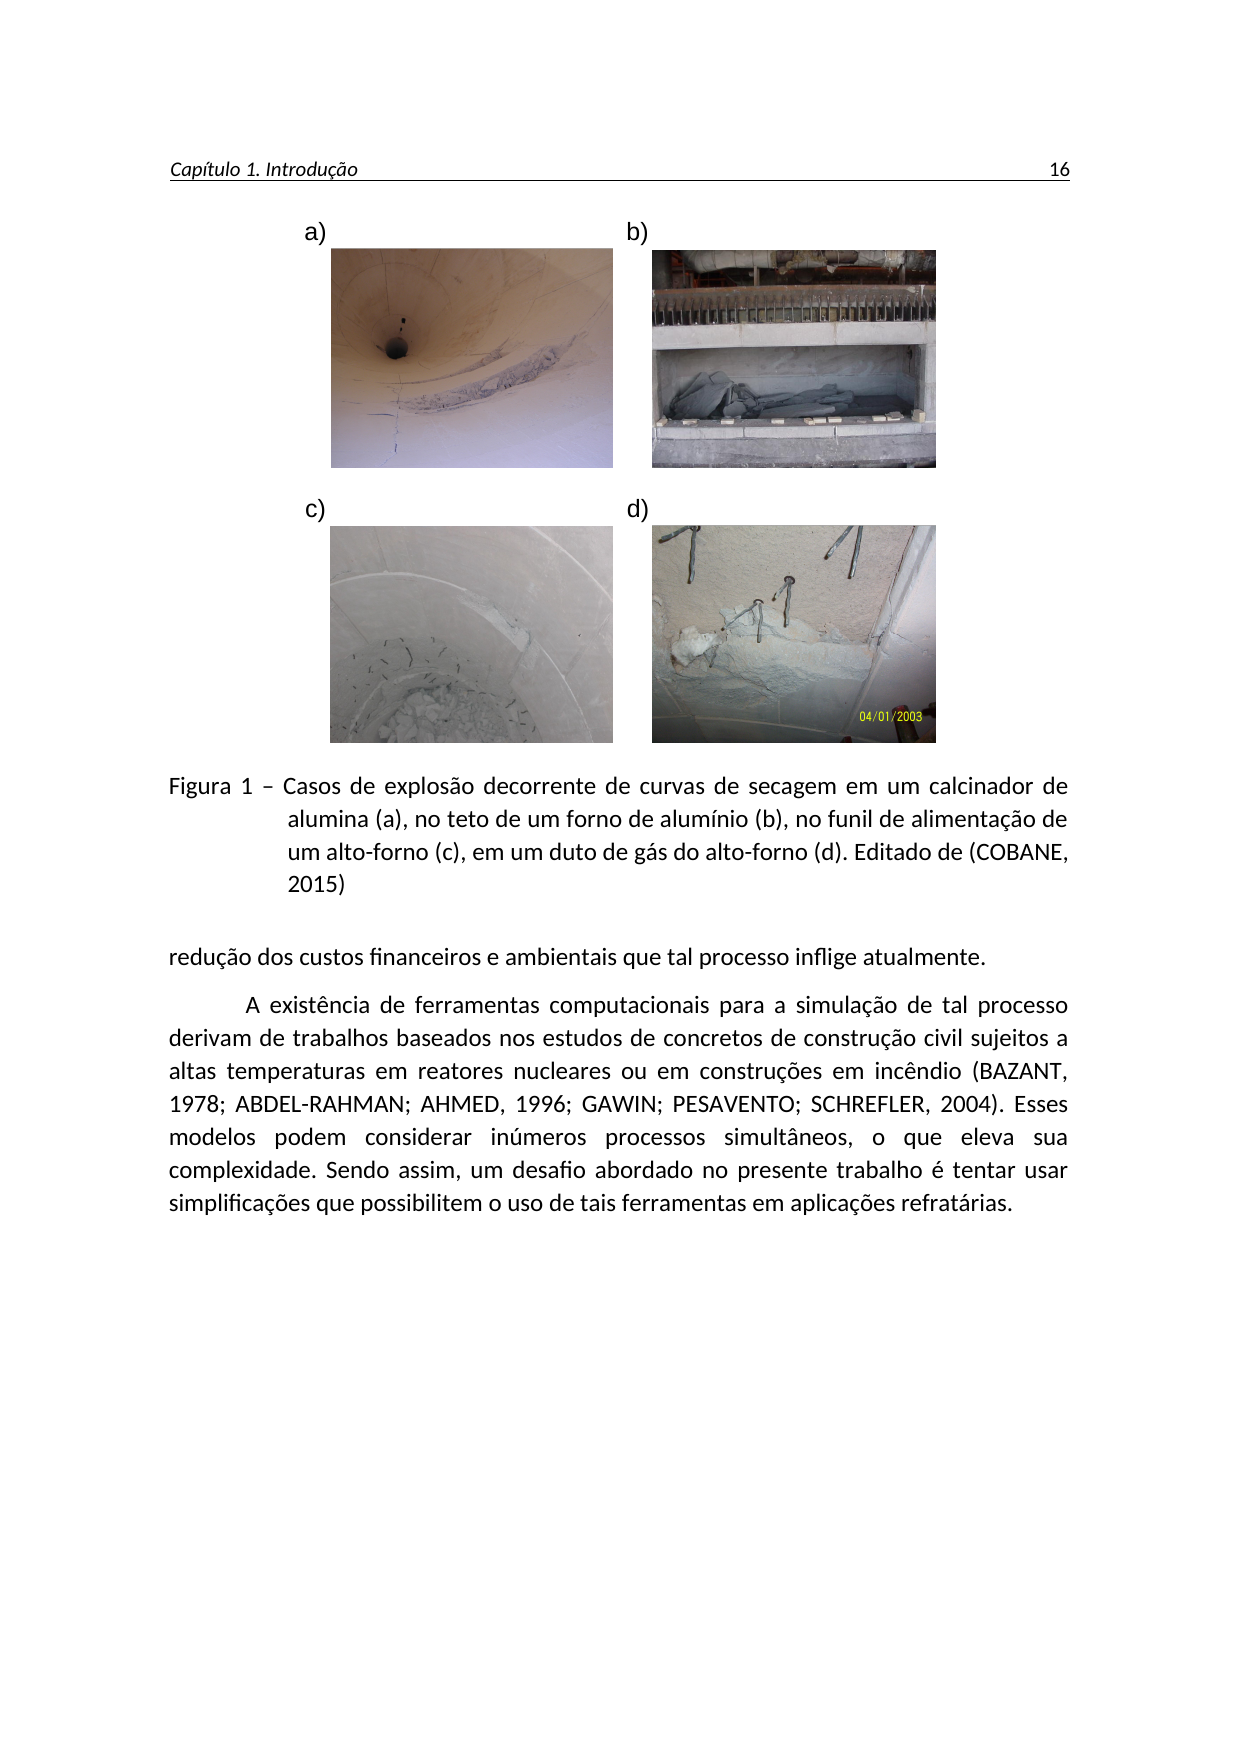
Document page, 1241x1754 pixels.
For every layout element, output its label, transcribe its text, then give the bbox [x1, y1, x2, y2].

picture [329, 525, 613, 743]
picture [330, 248, 613, 468]
text c) d) [170, 494, 1070, 523]
text A existência de ferramentas computacionais para a simulação de tal processo derivam de trabalhos baseados nos estudos de concretos de construção civil sujeitos a altas temperaturas em reatores nucleares ou em construções em incêndio (BAZANT, 1978; ABDEL-RAHMAN; AHMED, 1996; GAWIN; PESAVENTO; SCHREFLER, 2004). Esses modelos podem considerar inúmeros processos simultâneos, o que eleva sua complexidade. Sendo assim, um desafio abordado no presente trabalho é tentar usar simplificações que possibilitem o uso de tais ferramentas em aplicações refratárias. [168, 989, 1070, 1218]
picture [651, 525, 936, 743]
picture [651, 249, 936, 468]
text a) b) [170, 217, 1070, 246]
text redução dos custos financeiros e ambientais que tal processo inflige atualmente. [168, 941, 1070, 971]
text Figura 1 – Casos de explosão decorrente de curvas de secagem em um calcinador de alumina (a), no teto de um forno de alumínio (b), no funil de alimentação de um alto-forno (c), em um duto de gás do alto-forno (d). Editado de (COBANE, 2015) [168, 770, 1070, 899]
